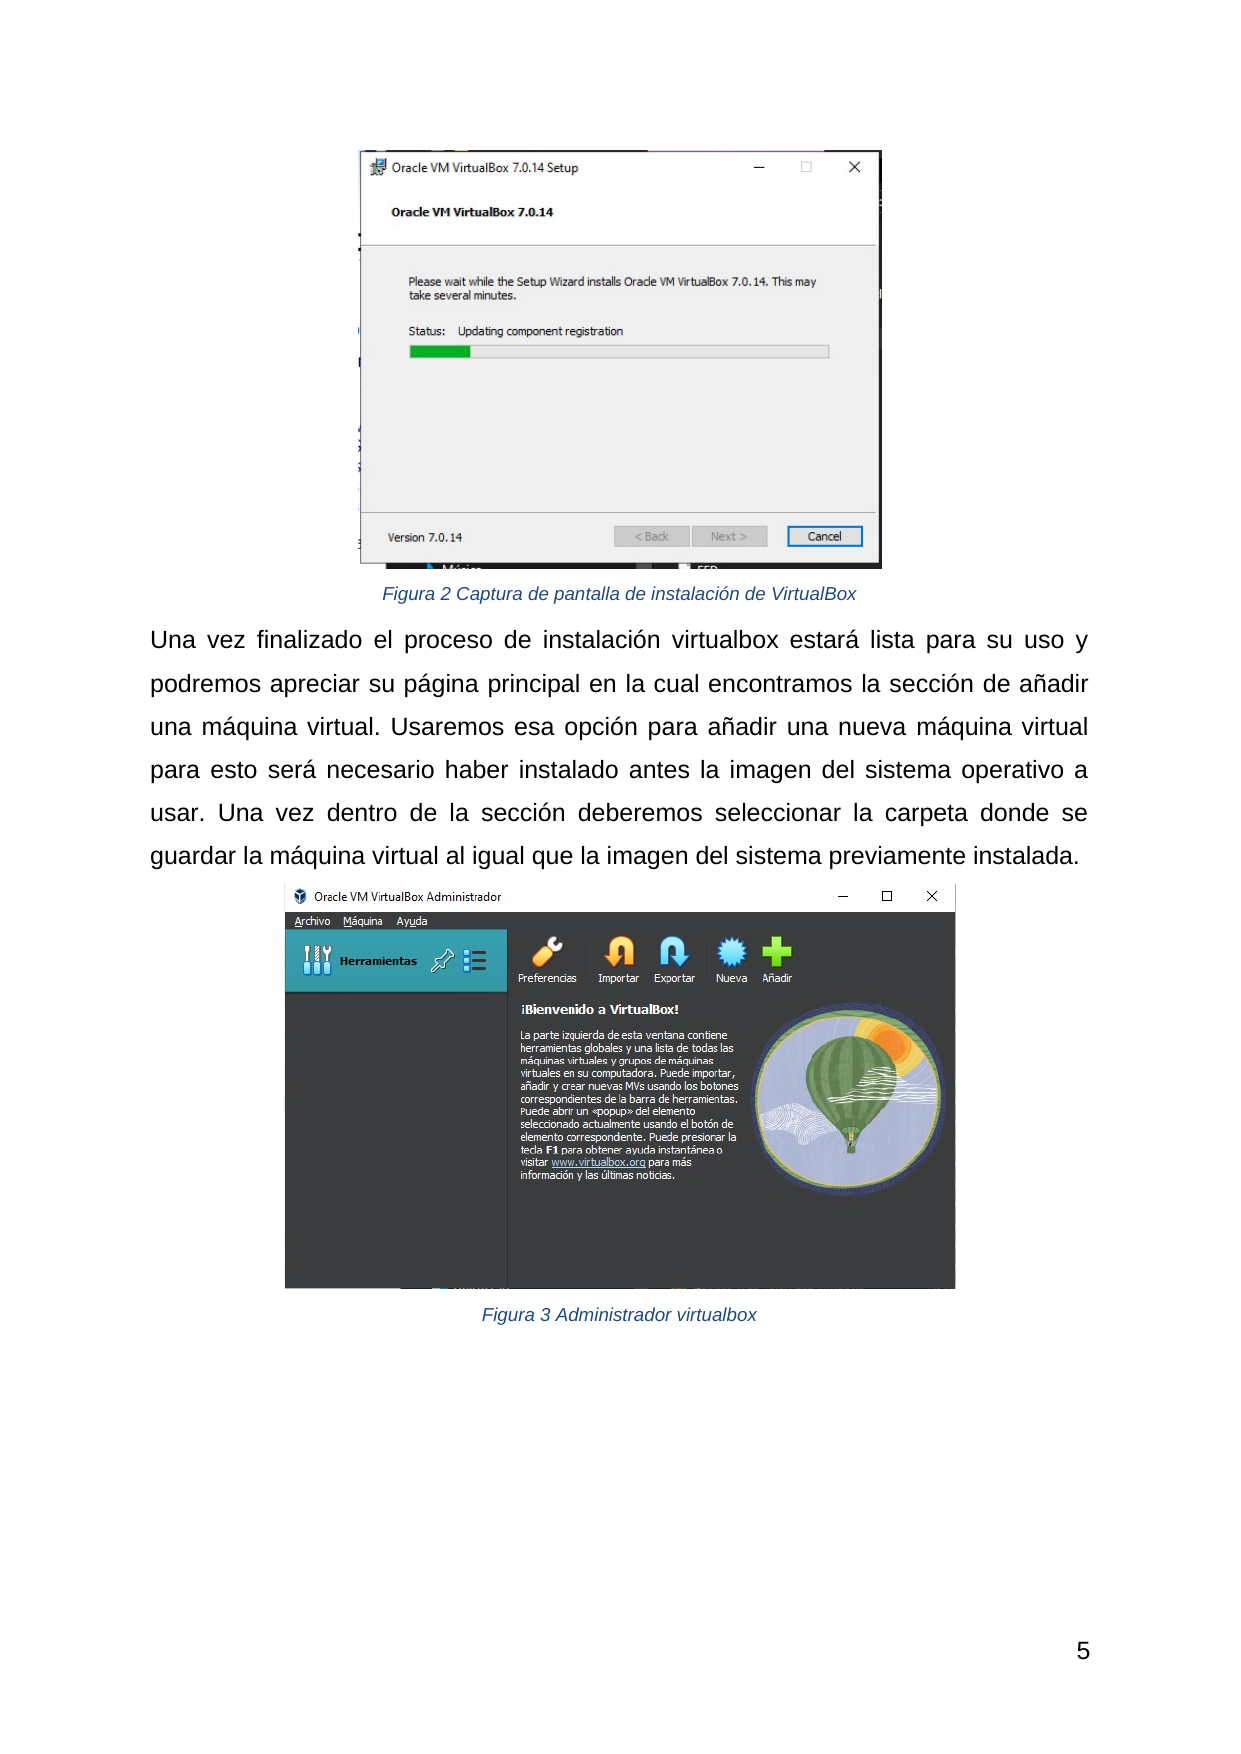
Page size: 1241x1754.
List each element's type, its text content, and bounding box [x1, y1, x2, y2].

text Una vez finalizado el proceso de instalación virtualbox estará lista para su uso y podremos apreciar su página principal en la cual encontramos la sección de añadir una máquina virtual. Usaremos esa opción para añadir una nueva máquina virtual para esto será necesario haber instalado antes la imagen del sistema operativo a usar. Una vez dentro de la sección deberemos seleccionar la carpeta donde se guardar la máquina virtual al igual que la imagen del sistema previamente instalada. [150, 626, 1090, 870]
text Figura 2 Captura de pantalla de instalación de VirtualBox [150, 583, 1090, 605]
text Figura 3 Administrador virtualbox [150, 1303, 1090, 1325]
picture [358, 150, 882, 569]
picture [284, 884, 956, 1289]
